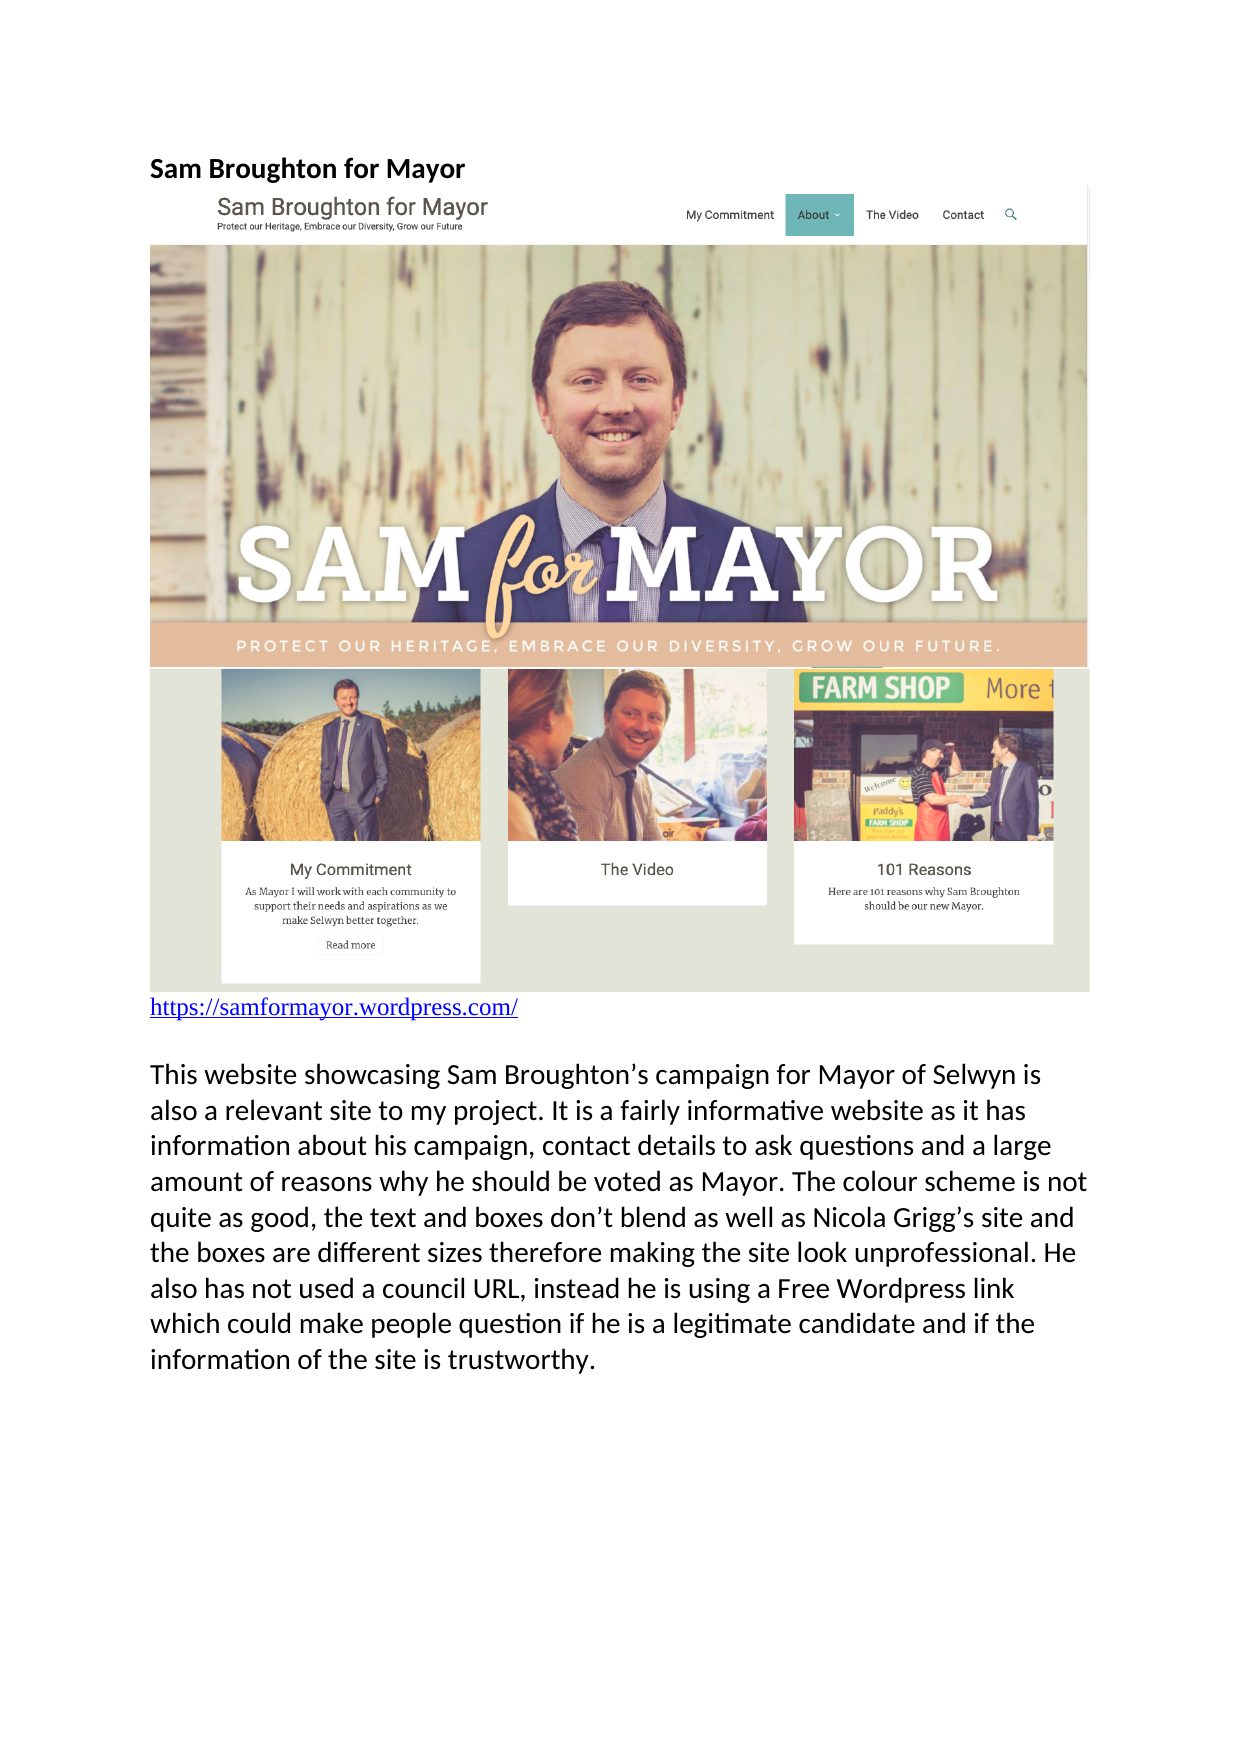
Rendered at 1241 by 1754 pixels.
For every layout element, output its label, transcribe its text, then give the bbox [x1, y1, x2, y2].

text https://samformayor.wordpress.com/ [150, 992, 1090, 1021]
text This website showcasing Sam Broughton’s campaign for Mayor of Selwyn is also a relevant site to my project. It is a fairly informative website as it has information about his campaign, contact details to ask questions and a large amount of reasons why he should be voted as Mayor. The colour scheme is not quite as good, the text and boxes don’t blend as well as Nicola Grigg’s site and the boxes are different sizes therefore making the site look unprofessional. He also has not used a council URL, instead he is using a Free Wordpress link which could make people question if he is a legitimate candidate and if the information of the site is trustworthy. [150, 1056, 1090, 1377]
picture [150, 185, 1090, 992]
text Sam Broughton for Mayor [150, 150, 1090, 185]
